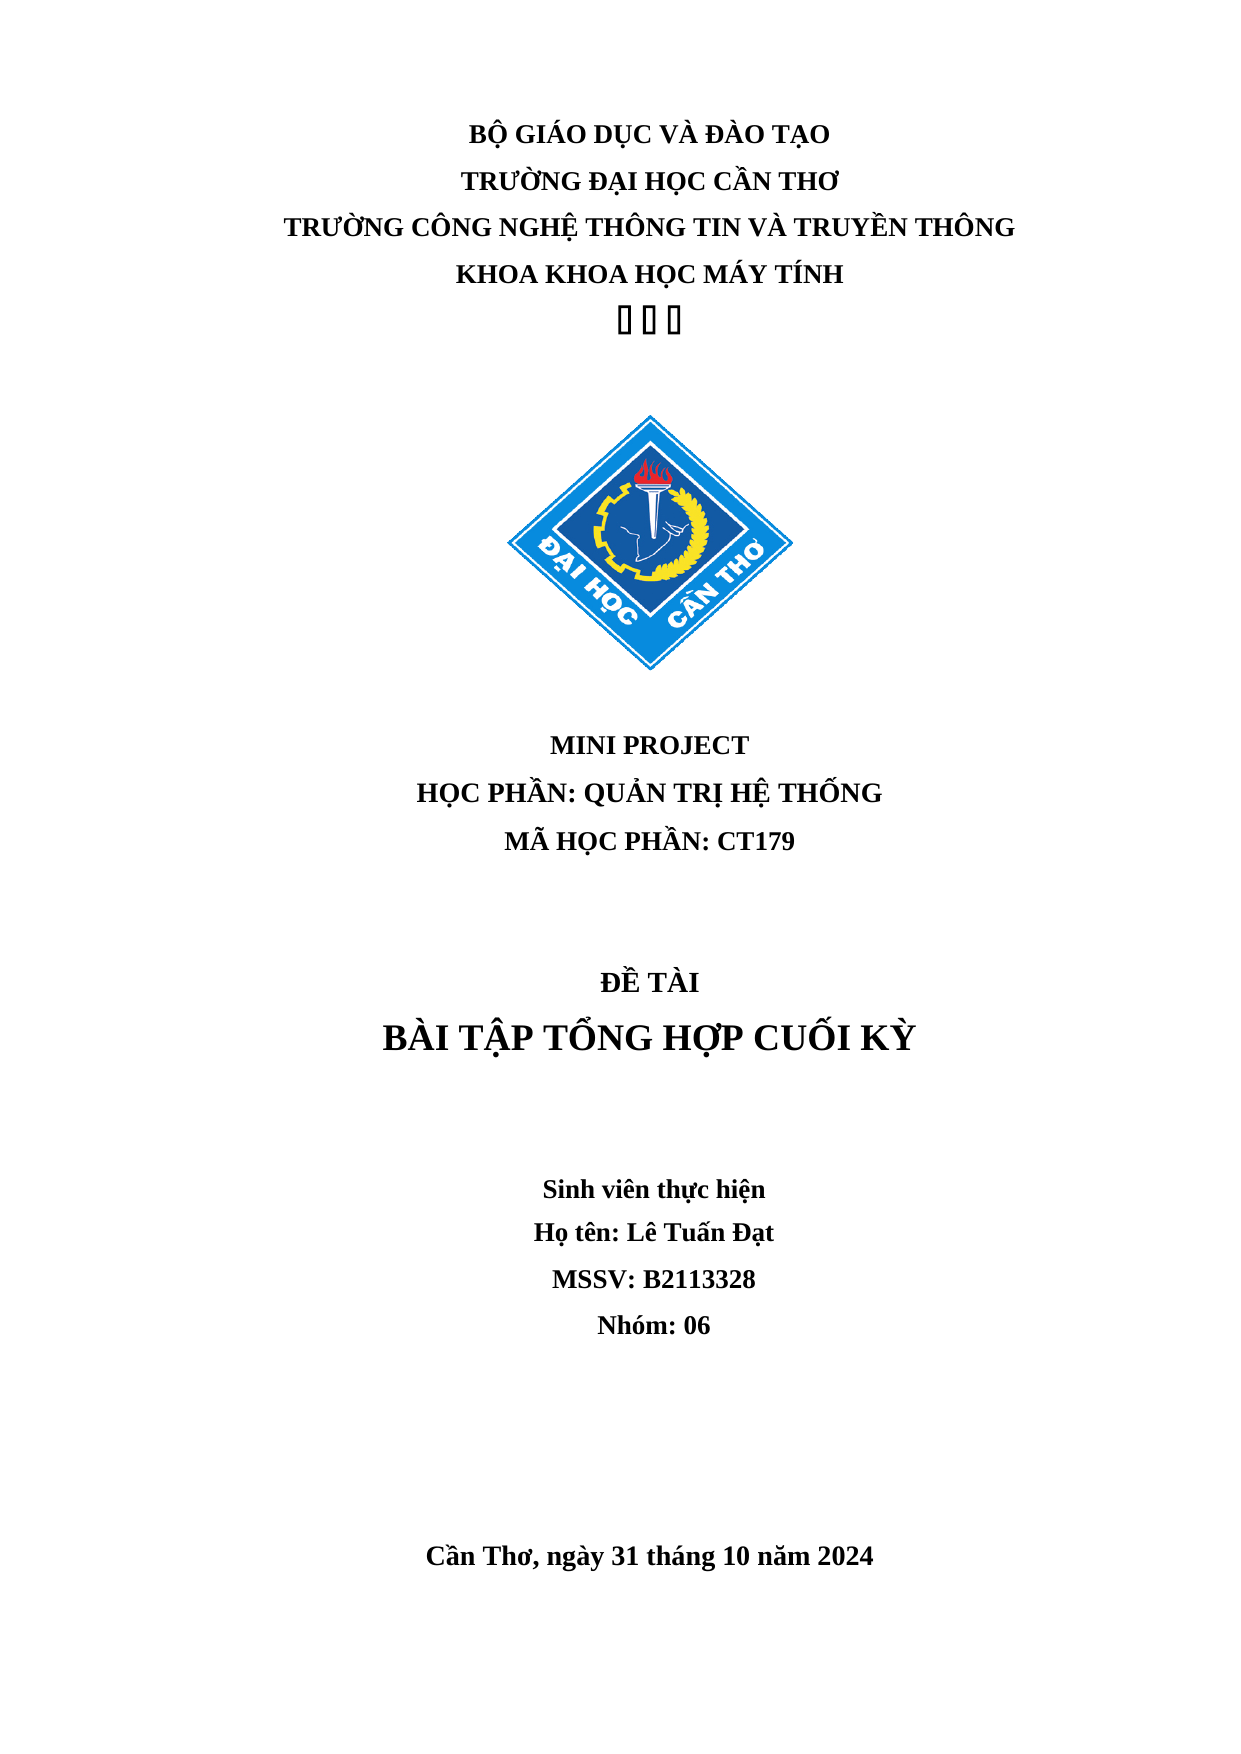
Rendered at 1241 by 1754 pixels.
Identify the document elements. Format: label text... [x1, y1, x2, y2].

text TRƯỜNG CÔNG NGHỆ THÔNG TIN VÀ TRUYỀN THÔNG [177, 211, 1122, 243]
picture [506, 414, 794, 671]
table_cell Họ tên: Lê Tuấn Đạt MSSV: B2113328 Nhóm: 06 [363, 1216, 944, 1353]
text BÀI TẬP TỔNG HỢP CUỐI KỲ [177, 1015, 1122, 1058]
text TRƯỜNG ĐẠI HỌC CẦN THƠ [177, 165, 1122, 196]
text MINI PROJECT [177, 729, 1122, 761]
text BỘ GIÁO DỤC VÀ ĐÀO TẠO [177, 118, 1122, 149]
text KHOA KHOA HỌC MÁY TÍNH [177, 258, 1122, 289]
text Cần Thơ, ngày 31 tháng 10 năm 2024 [177, 1539, 1122, 1572]
text ĐỀ TÀI [177, 965, 1122, 998]
table_header Sinh viên thực hiện [363, 1173, 944, 1216]
text HỌC PHẦN: QUẢN TRỊ HỆ THỐNG [177, 776, 1122, 808]
text MÃ HỌC PHẦN: CT179 [177, 825, 1122, 856]
